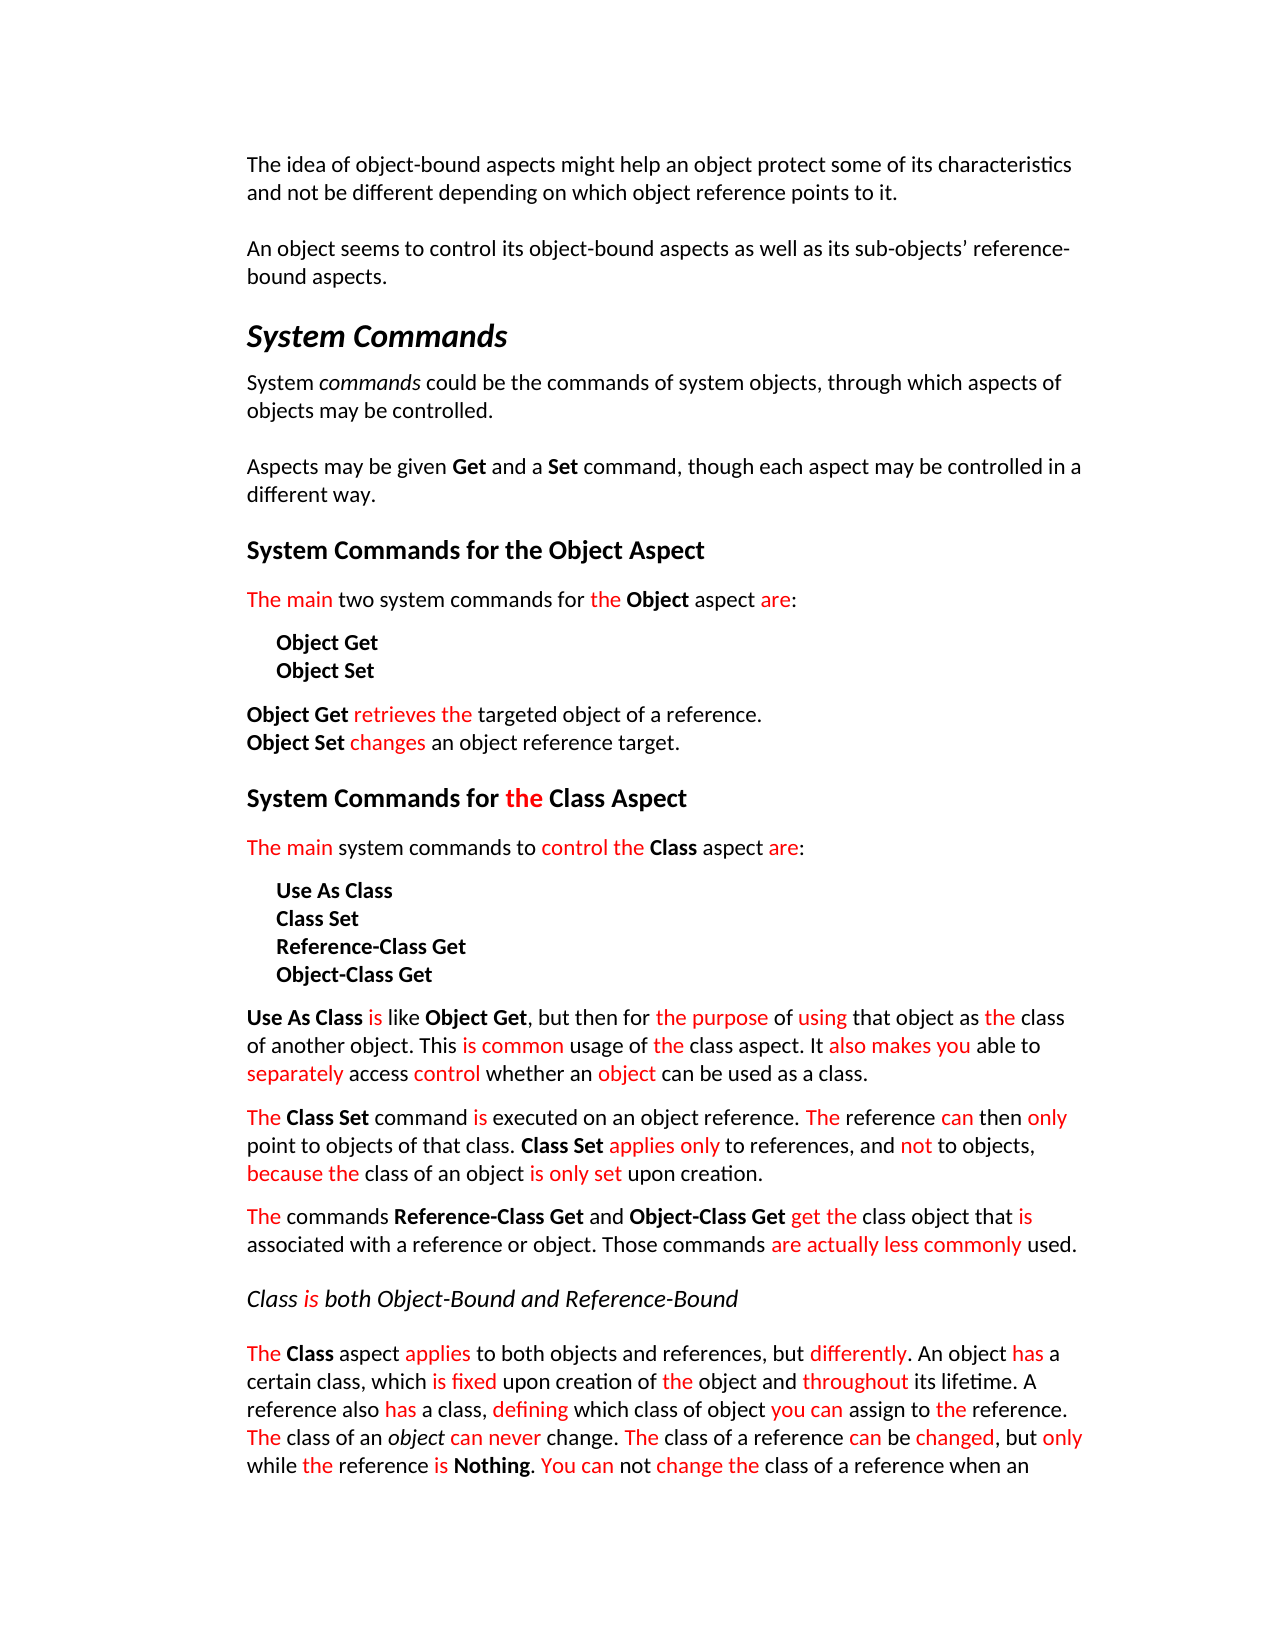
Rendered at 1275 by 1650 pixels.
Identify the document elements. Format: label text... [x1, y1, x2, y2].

text Use As Class [276, 876, 1087, 904]
subtitle System Commands [247, 315, 1087, 356]
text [247, 1339, 1087, 1479]
text Object-Class Get [276, 960, 1087, 988]
text Object Set changes an object reference target. [247, 728, 1087, 756]
text The main two system commands for the Object aspect are: [247, 585, 1087, 613]
text Aspects may be given Get and a Set command, though each aspect may be controlled in a different way. [247, 452, 1087, 508]
text An object seems to control its object-bound aspects as well as its sub-objects’ reference-bound aspects. [247, 234, 1087, 290]
text Use As Class is like Object Get, but then for the purpose of using that object as the class of another object. This is common usage of the class aspect. It also makes you able to separately access control whether an object can be used as a class. [247, 1003, 1087, 1087]
text Object Get [276, 628, 1087, 657]
text The Class Set command is executed on an object reference. The reference can then only point to objects of that class. Class Set applies only to references, and not to objects, because the class of an object is only set upon creation. [247, 1103, 1087, 1187]
text The main system commands to control the Class aspect are: [247, 833, 1087, 861]
text Reference-Class Get [276, 932, 1087, 960]
text Class Set [276, 904, 1087, 932]
subtitle System Commands for the Object Aspect [247, 533, 1087, 566]
text Object Get retrieves the targeted object of a reference. [247, 700, 1087, 728]
text The commands Reference-Class Get and Object-Class Get get the class object that is associated with a reference or object. Those commands are actually less commonly used. [247, 1202, 1087, 1258]
text Object Set [276, 657, 1087, 684]
subtitle System Commands for the Class Aspect [247, 781, 1087, 814]
text System commands could be the commands of system objects, through which aspects of objects may be controlled. [247, 368, 1087, 424]
subtitle Class is both Object-Bound and Reference-Bound [247, 1283, 1087, 1314]
text The idea of object-bound aspects might help an object protect some of its characteristics and not be different depending on which object reference points to it. [247, 150, 1087, 206]
